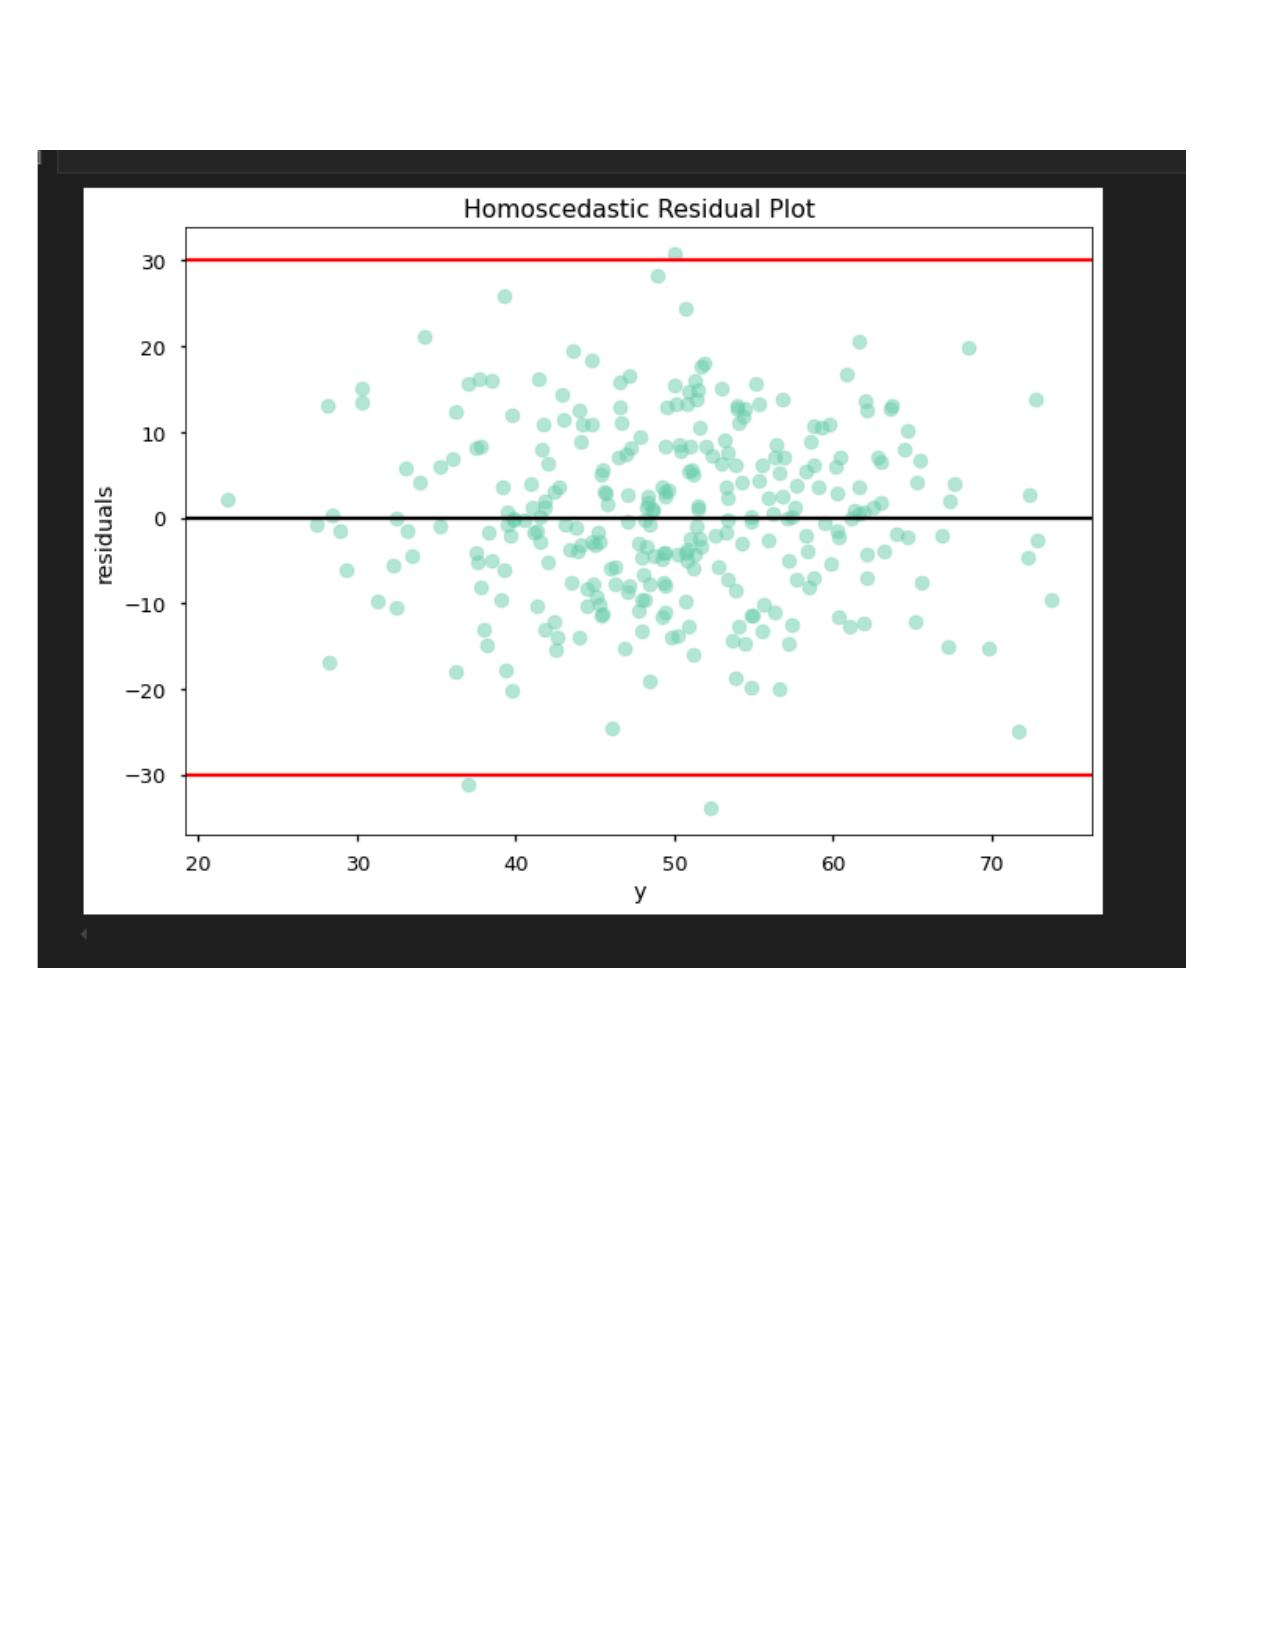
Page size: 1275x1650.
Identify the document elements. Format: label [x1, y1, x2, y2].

picture [37, 150, 1186, 968]
